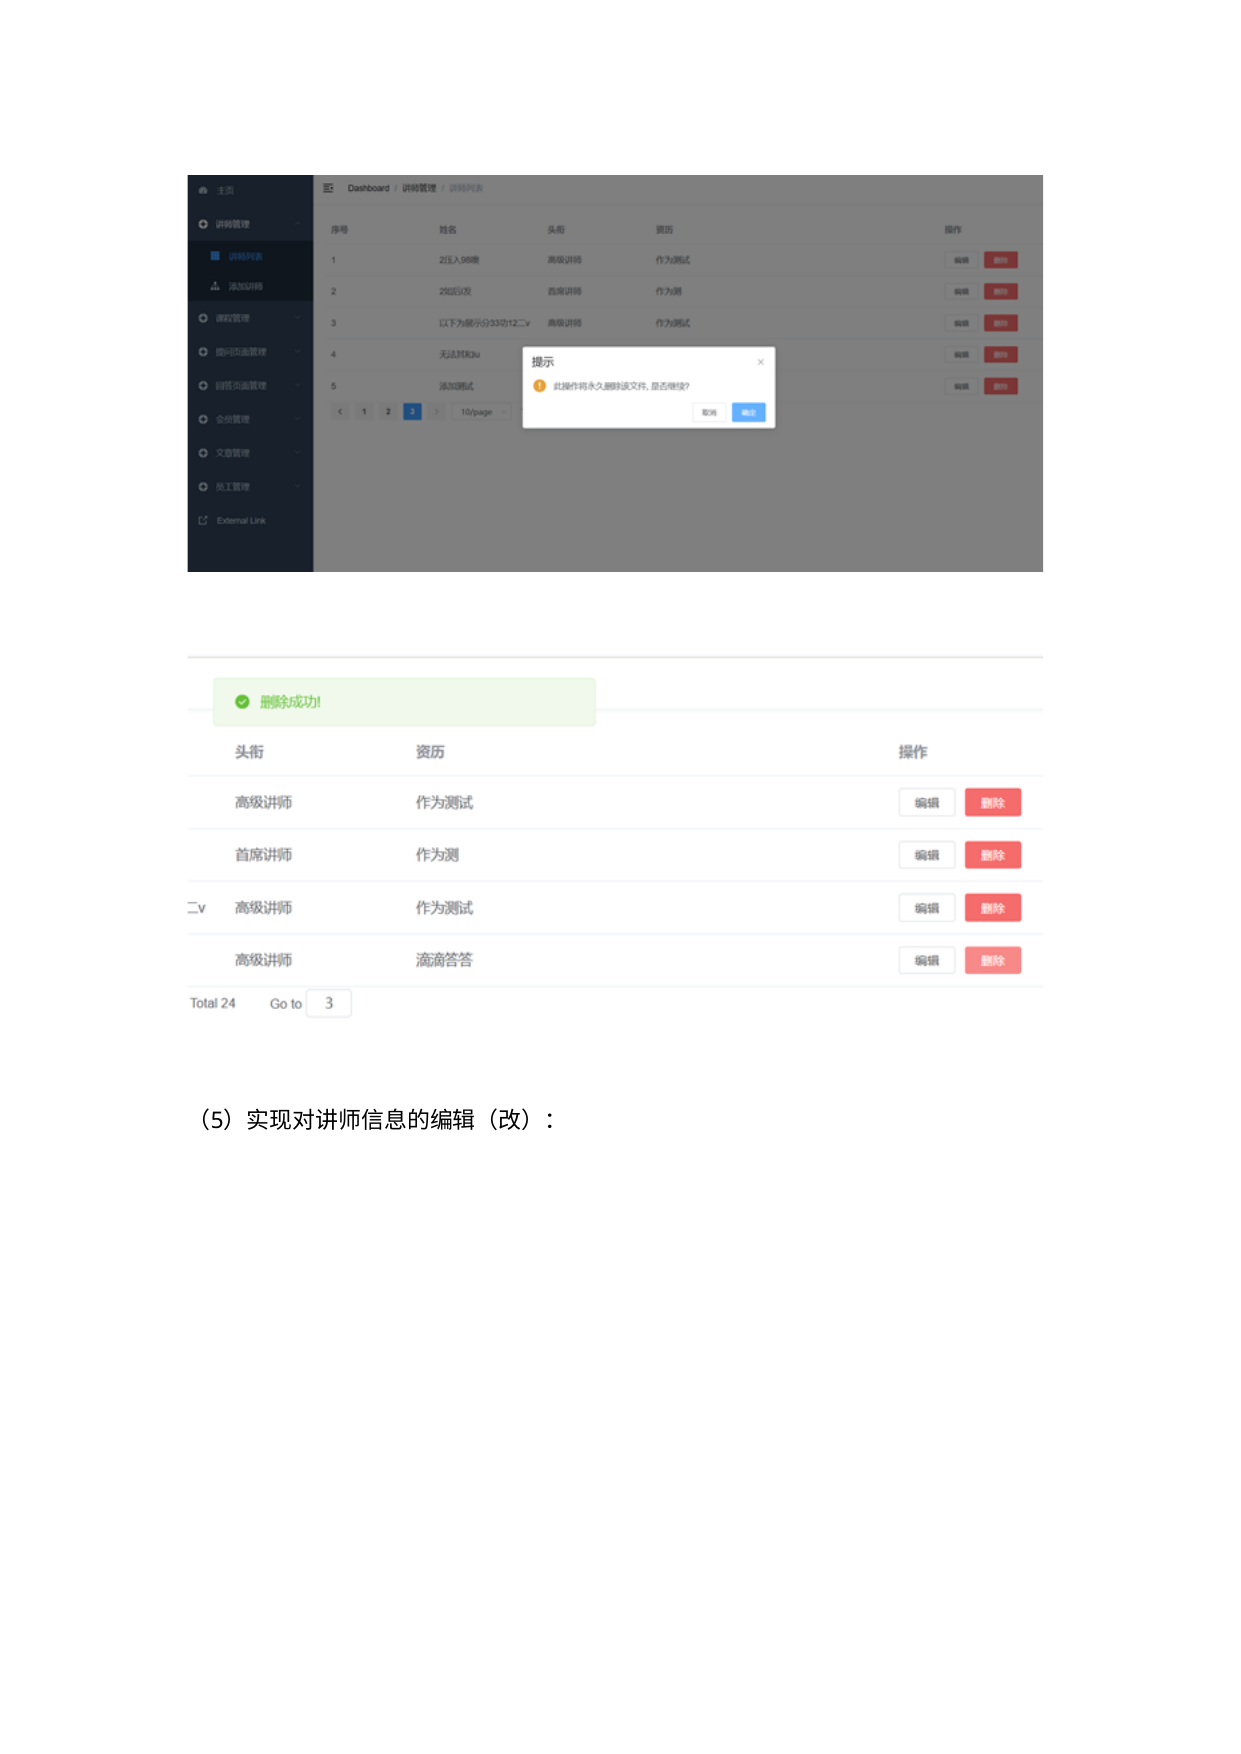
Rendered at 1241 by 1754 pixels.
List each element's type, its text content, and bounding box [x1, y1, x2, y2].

picture [187, 175, 1044, 572]
text （5）实现对讲师信息的编辑（改）： [187, 1086, 1053, 1151]
picture [187, 654, 1044, 1065]
